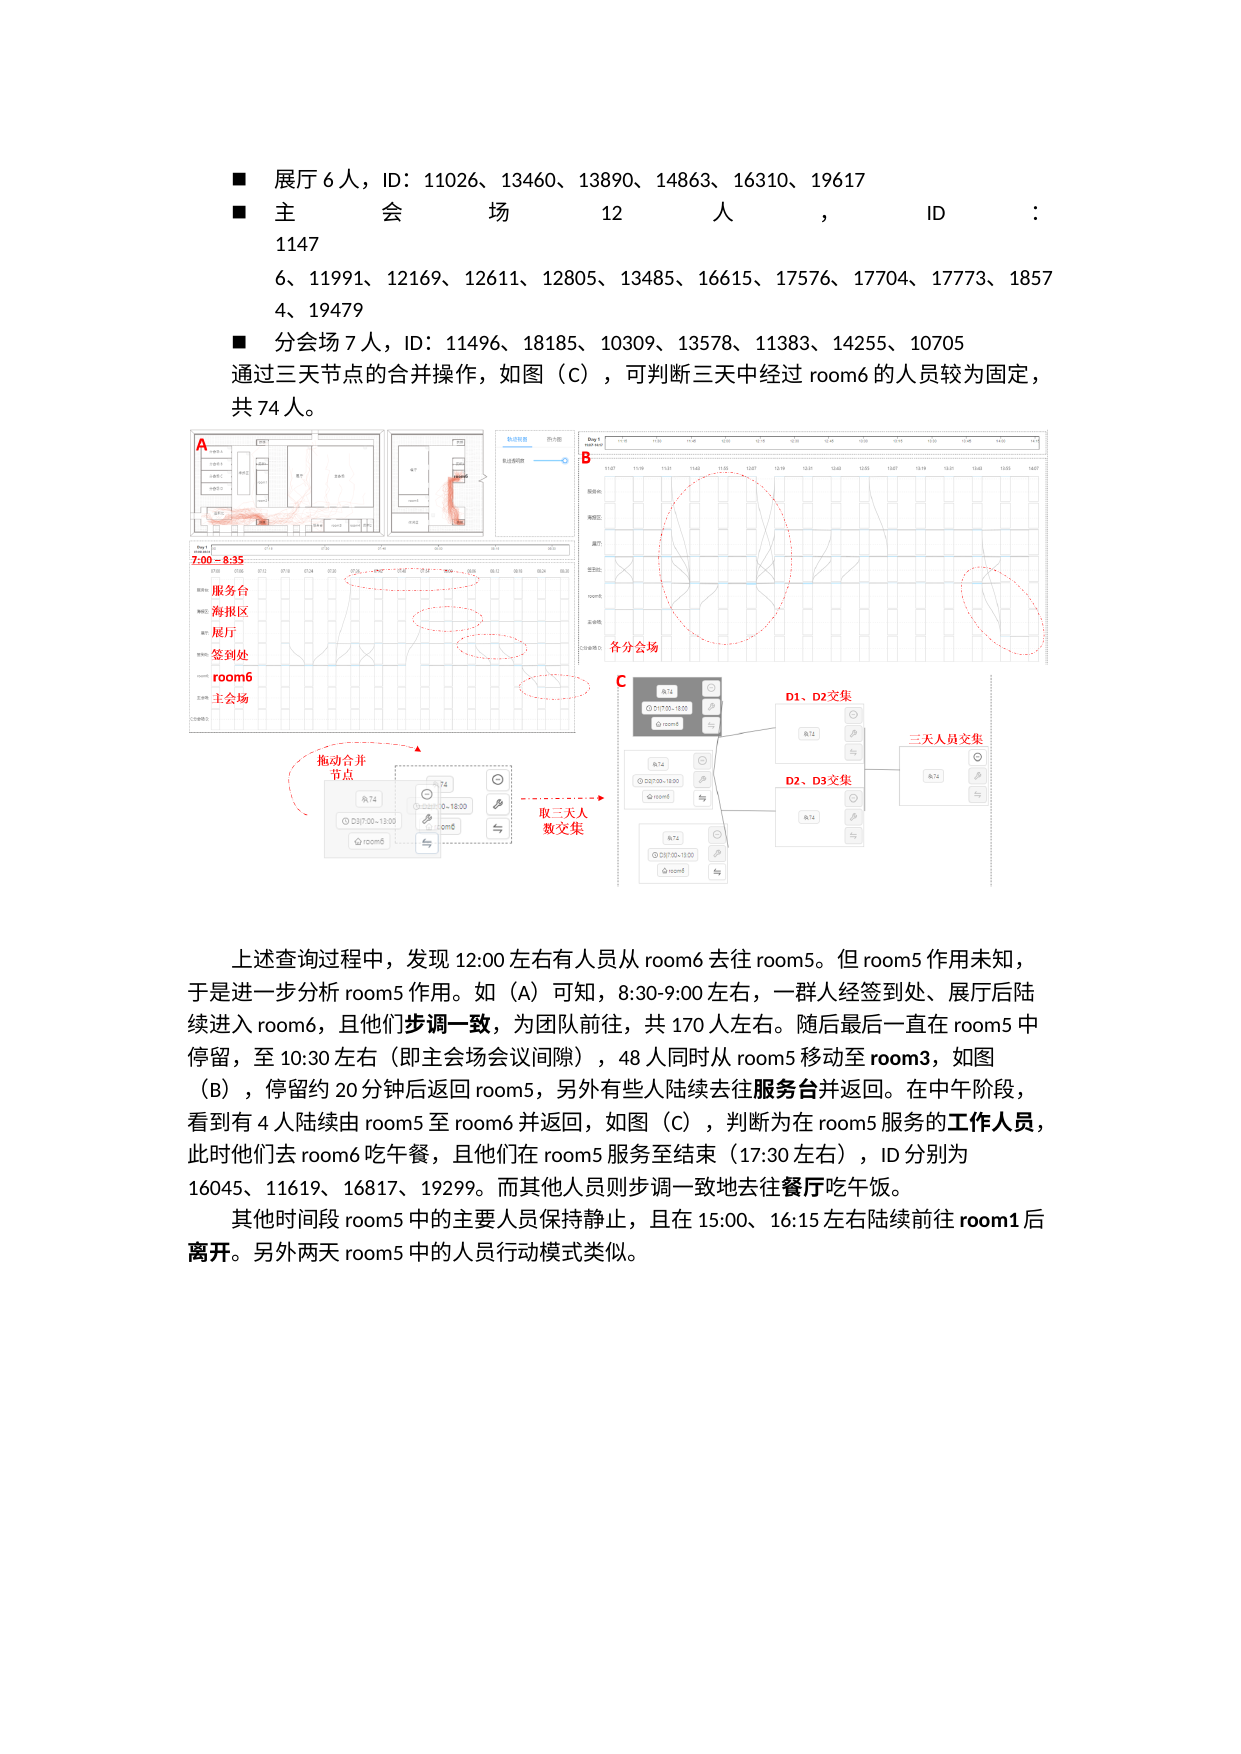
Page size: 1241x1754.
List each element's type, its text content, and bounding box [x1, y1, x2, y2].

list 主会场12人，ID：11476、11991、12169、12611、12805、13485、16615、17576、17704、17773、18574、19479 [231, 194, 1053, 324]
text 其他时间段room5中的主要人员保持静止，且在15:00、16:15左右陆续前往room1后离开。另外两天room5中的人员行动模式类似。 [187, 1202, 1053, 1267]
picture [187, 422, 1053, 896]
text 上述查询过程中，发现12:00左右有人员从room6去往room5。但room5作用未知，于是进一步分析room5作用。如（A）可知，8:30-9:00左右，一群人经签到处、展厅后陆续进入room6，且他们步调一致，为团队前往，共170人左右。随后最后一直在room5中停留，至10:30左右（即主会场会议间隙），48人同时从room5移动至room3，如图（B），停留约20分钟后返回room5，另外有些人陆续去往服务台并返回。在中午阶段，看到有4人陆续由room5至room6并返回，如图（C），判断为在room5服务的工作人员，此时他们去room6吃午餐，且他们在room5服务至结束（17:30左右），ID分别为16045、11619、16817、19299。而其他人员则步调一致地去往餐厅吃午饭。 [187, 942, 1053, 1202]
text 通过三天节点的合并操作，如图（C），可判断三天中经过room6的人员较为固定，共74人。 [231, 357, 1053, 422]
list 分会场7人，ID：11496、18185、10309、13578、11383、14255、10705 [231, 324, 1053, 357]
list 展厅6人，ID：11026、13460、13890、14863、16310、19617 [231, 162, 1053, 194]
